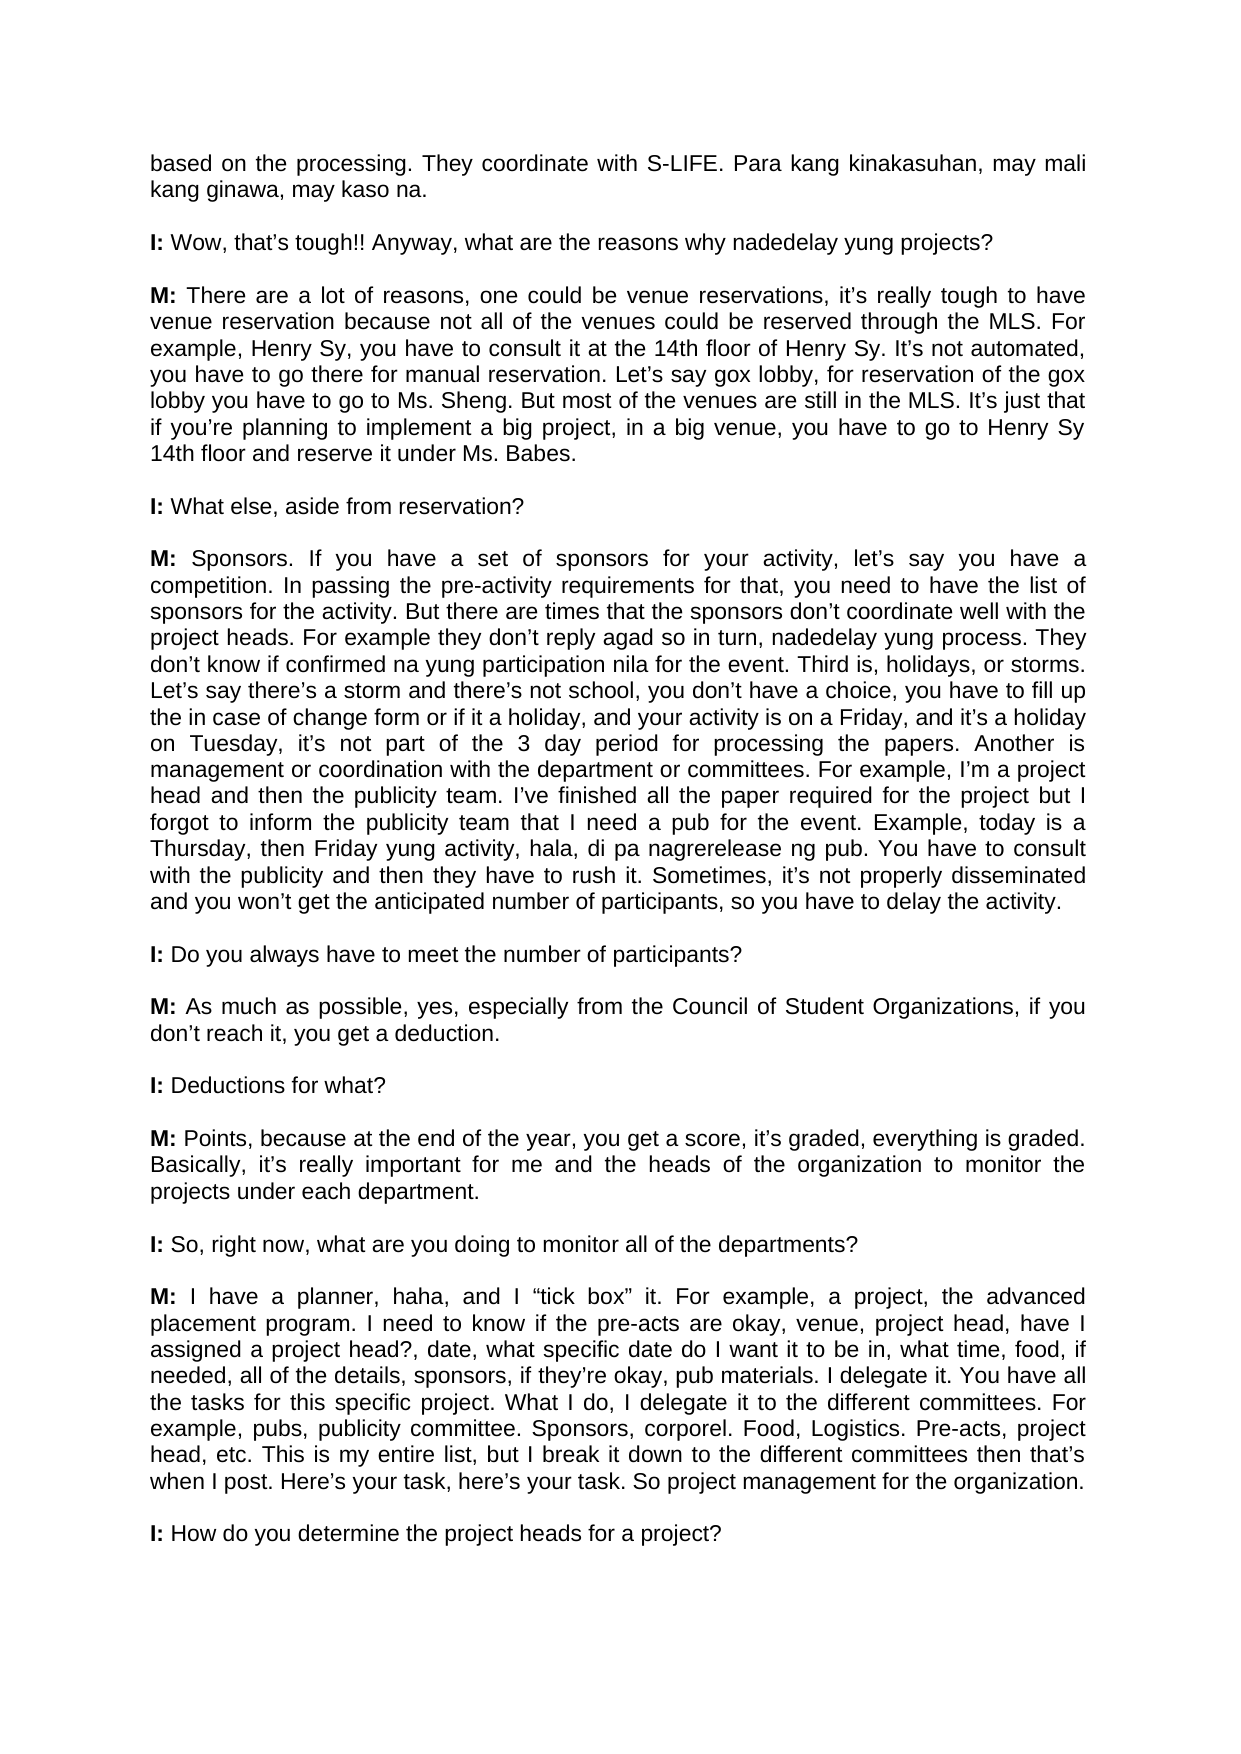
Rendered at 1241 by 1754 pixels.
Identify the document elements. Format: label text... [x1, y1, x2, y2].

text M: Points, because at the end of the year, you get a score, it’s graded, everything is graded. Basically, it’s really important for me and the heads of the organization to monitor the projects under each department. [150, 1125, 1087, 1204]
text M: Sponsors. If you have a set of sponsors for your activity, let’s say you have a competition. In passing the pre-activity requirements for that, you need to have the list of sponsors for the activity. But there are times that the sponsors don’t coordinate well with the project heads. For example they don’t reply agad so in turn, nadedelay yung process. They don’t know if confirmed na yung participation nila for the event. Third is, holidays, or storms. Let’s say there’s a storm and there’s not school, you don’t have a choice, you have to fill up the in case of change form or if it a holiday, and your activity is on a Friday, and it’s a holiday on Tuesday, it’s not part of the 3 day period for processing the papers. Another is management or coordination with the department or committees. For example, I’m a project head and then the publicity team. I’ve finished all the paper required for the project but I forgot to inform the publicity team that I need a pub for the event. Example, today is a Thursday, then Friday yung activity, hala, di pa nagrerelease ng pub. You have to consult with the publicity and then they have to rush it. Sometimes, it’s not properly disseminated and you won’t get the anticipated number of participants, so you have to delay the activity. [150, 545, 1087, 914]
text I: What else, aside from reservation? [150, 493, 1087, 519]
text I: Do you always have to meet the number of participants? [150, 941, 1087, 967]
text I: How do you determine the project heads for a project? [150, 1520, 1087, 1547]
text M: There are a lot of reasons, one could be venue reservations, it’s really tough to have venue reservation because not all of the venues could be reserved through the MLS. For example, Henry Sy, you have to consult it at the 14th floor of Henry Sy. It’s not automated, you have to go there for manual reservation. Let’s say gox lobby, for reservation of the gox lobby you have to go to Ms. Sheng. But most of the venues are still in the MLS. It’s just that if you’re planning to implement a big project, in a big venue, you have to go to Henry Sy 14th floor and reserve it under Ms. Babes. [150, 282, 1087, 466]
text I: Deductions for what? [150, 1072, 1087, 1099]
text M: As much as possible, yes, especially from the Council of Student Organizations, if you don’t reach it, you get a deduction. [150, 993, 1087, 1046]
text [150, 150, 1087, 203]
text M: I have a planner, haha, and I “tick box” it. For example, a project, the advanced placement program. I need to know if the pre-acts are okay, venue, project head, have I assigned a project head?, date, what specific date do I want it to be in, what time, food, if needed, all of the details, sponsors, if they’re okay, pub materials. I delegate it. You have all the tasks for this specific project. What I do, I delegate it to the different committees. For example, pubs, publicity committee. Sponsors, corporel. Food, Logistics. Pre-acts, project head, etc. This is my entire list, but I break it down to the different committees then that’s when I post. Here’s your task, here’s your task. So project management for the organization. [150, 1283, 1087, 1494]
text I: Wow, that’s tough!! Anyway, what are the reasons why nadedelay yung projects? [150, 229, 1087, 255]
text I: So, right now, what are you doing to monitor all of the departments? [150, 1231, 1087, 1257]
